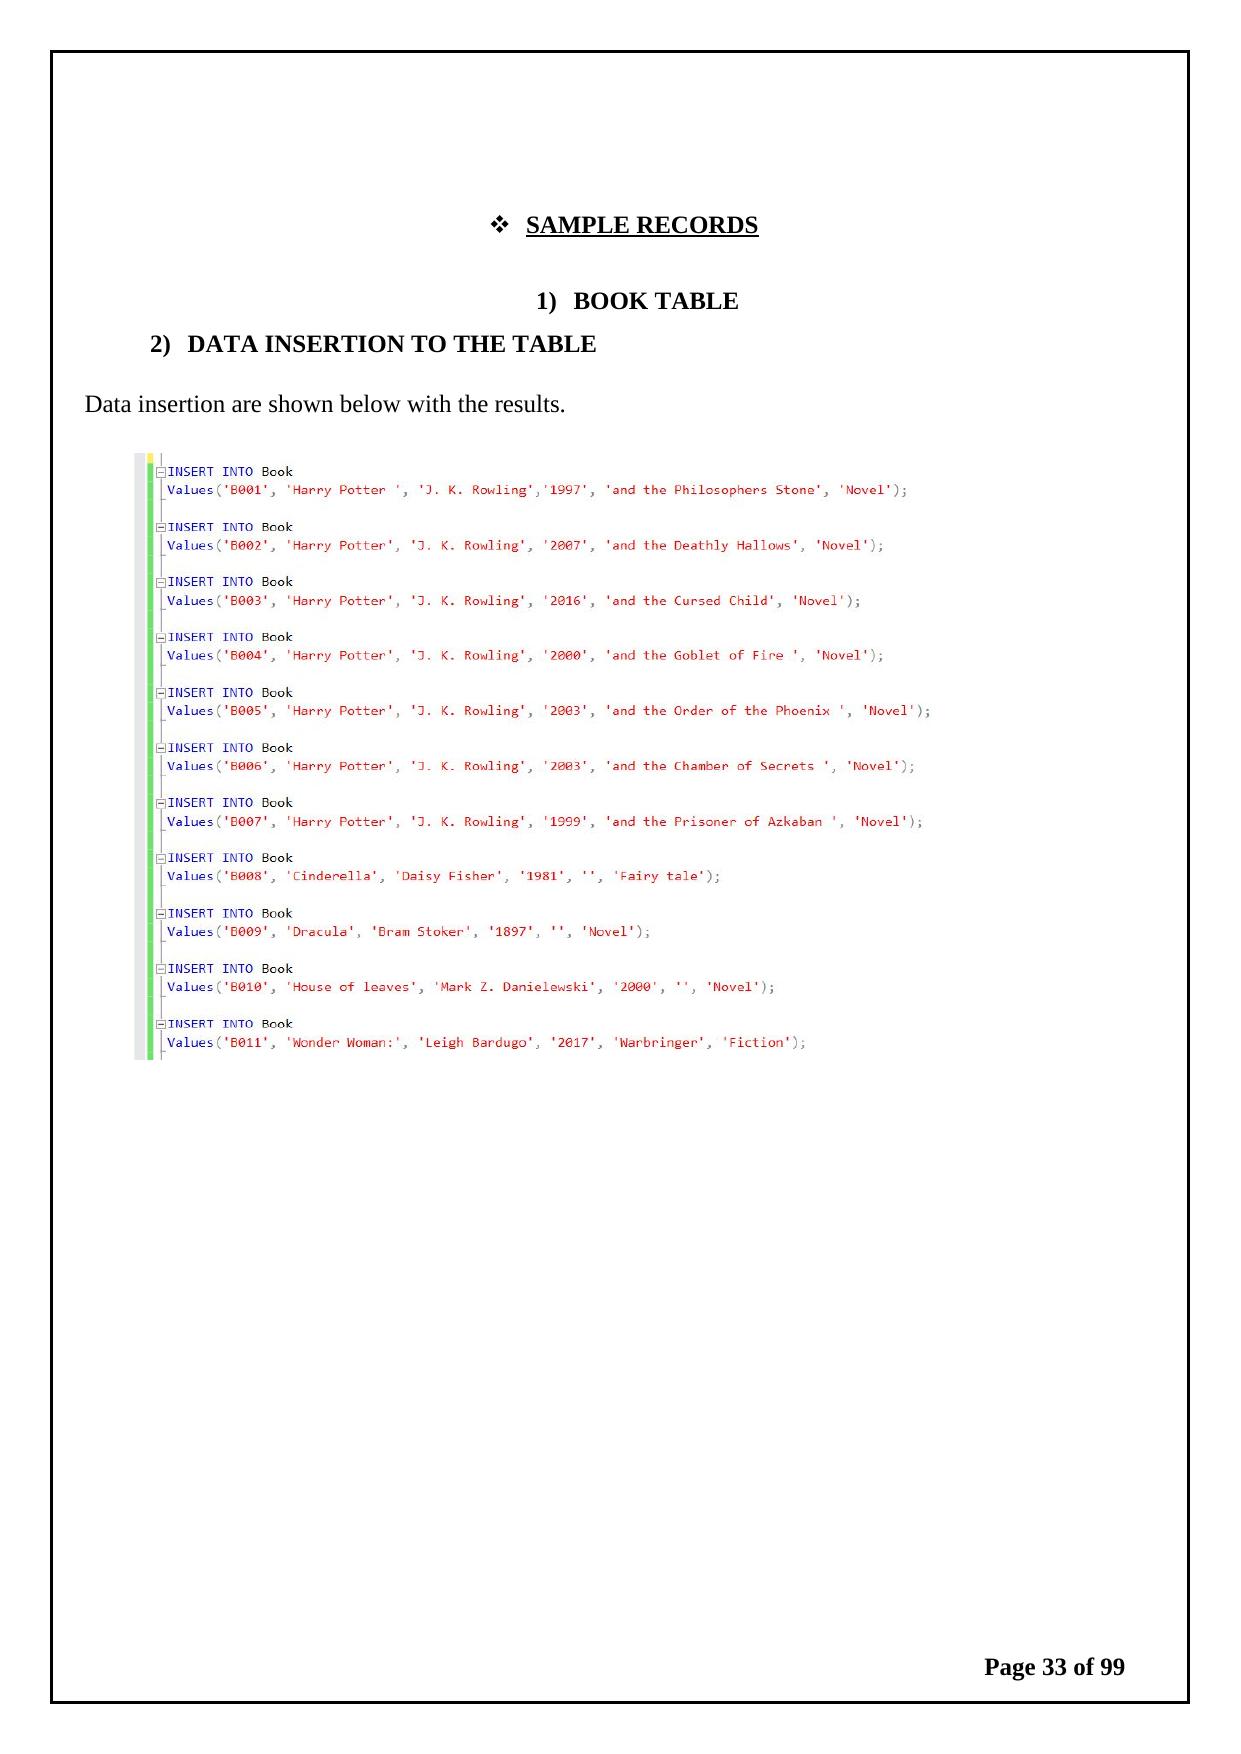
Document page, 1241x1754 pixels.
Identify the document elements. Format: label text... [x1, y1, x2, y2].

list BOOK TABLE [150, 286, 1125, 315]
text Data insertion are shown below with the results. [84, 389, 1125, 418]
list DATA INSERTION TO THE TABLE [150, 329, 1125, 358]
picture [134, 453, 976, 1060]
subtitle SAMPLE RECORDS [122, 210, 1125, 239]
